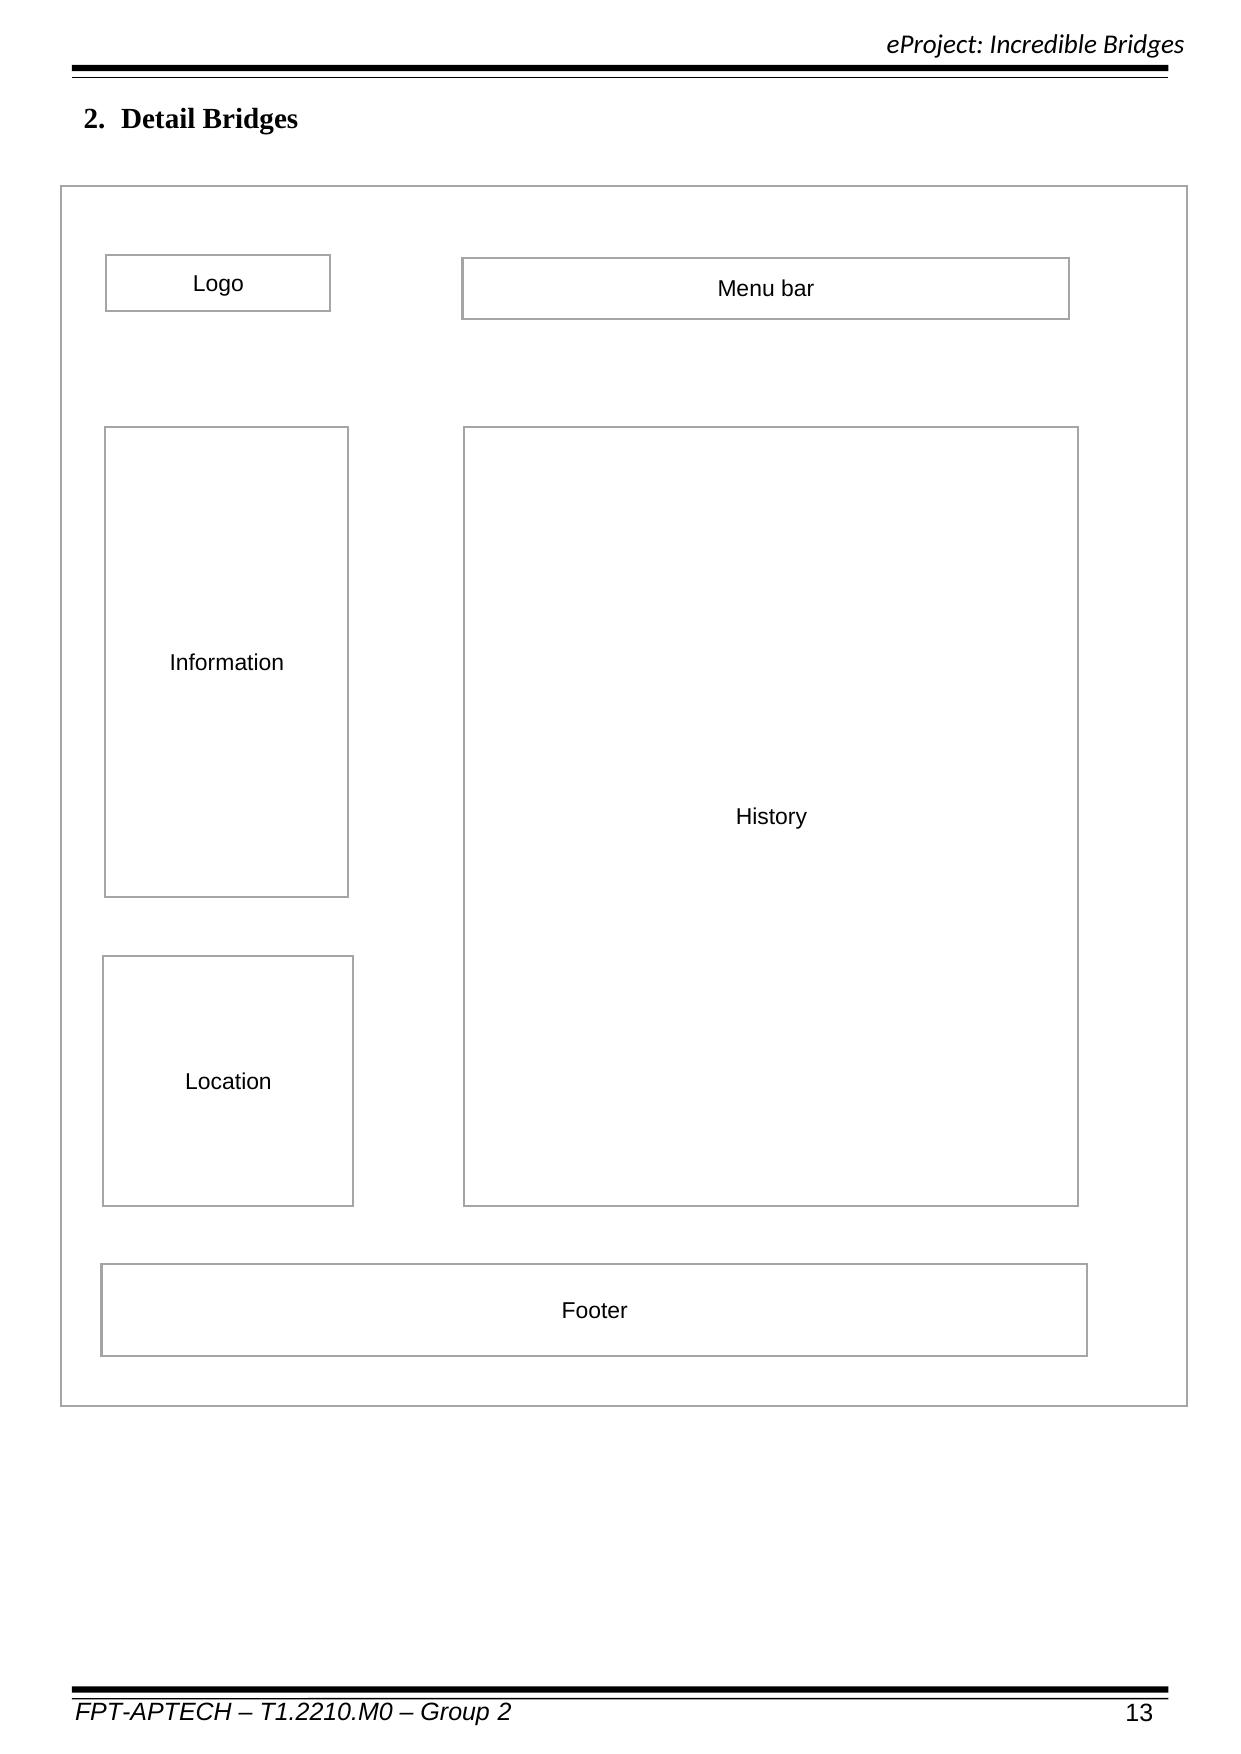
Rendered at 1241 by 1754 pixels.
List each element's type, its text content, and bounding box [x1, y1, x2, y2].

list Detail Bridges [83, 101, 1203, 135]
